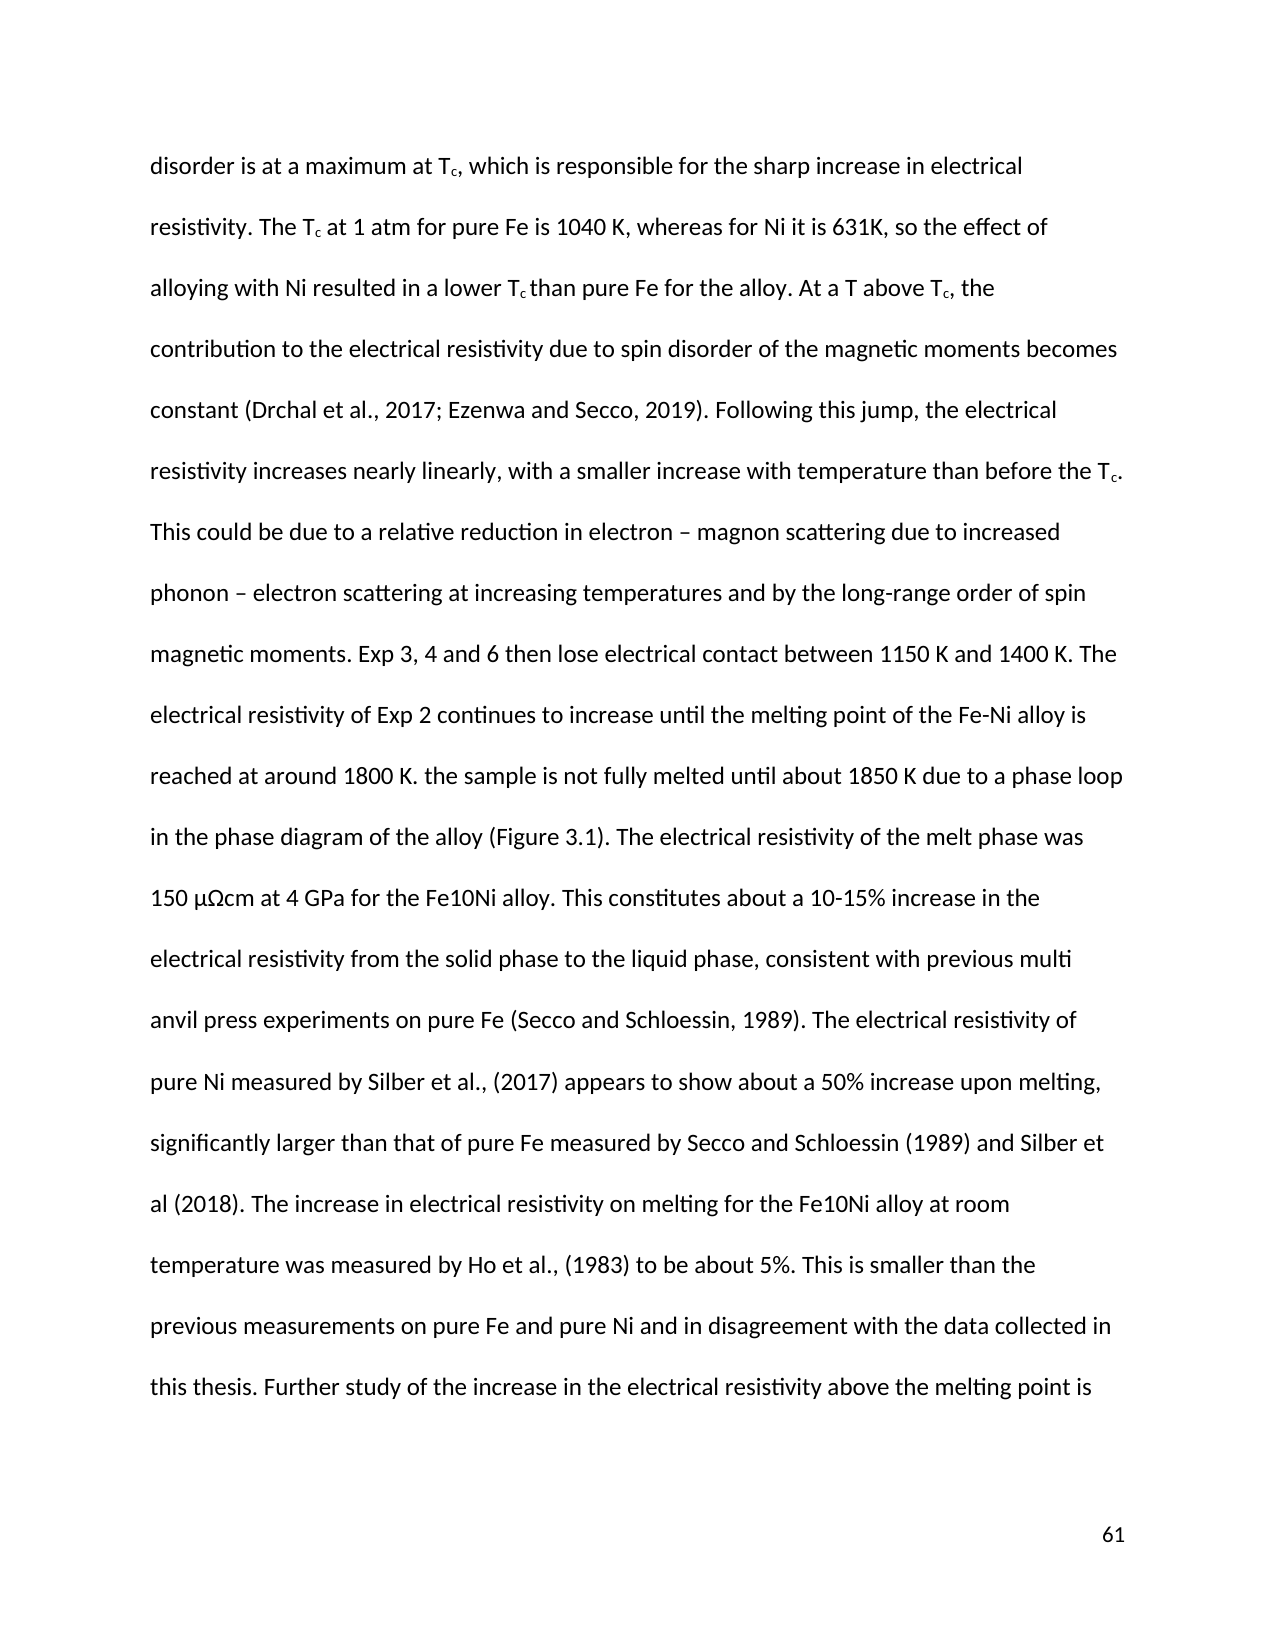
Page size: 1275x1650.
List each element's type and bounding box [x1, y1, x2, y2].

text [150, 150, 1125, 1401]
